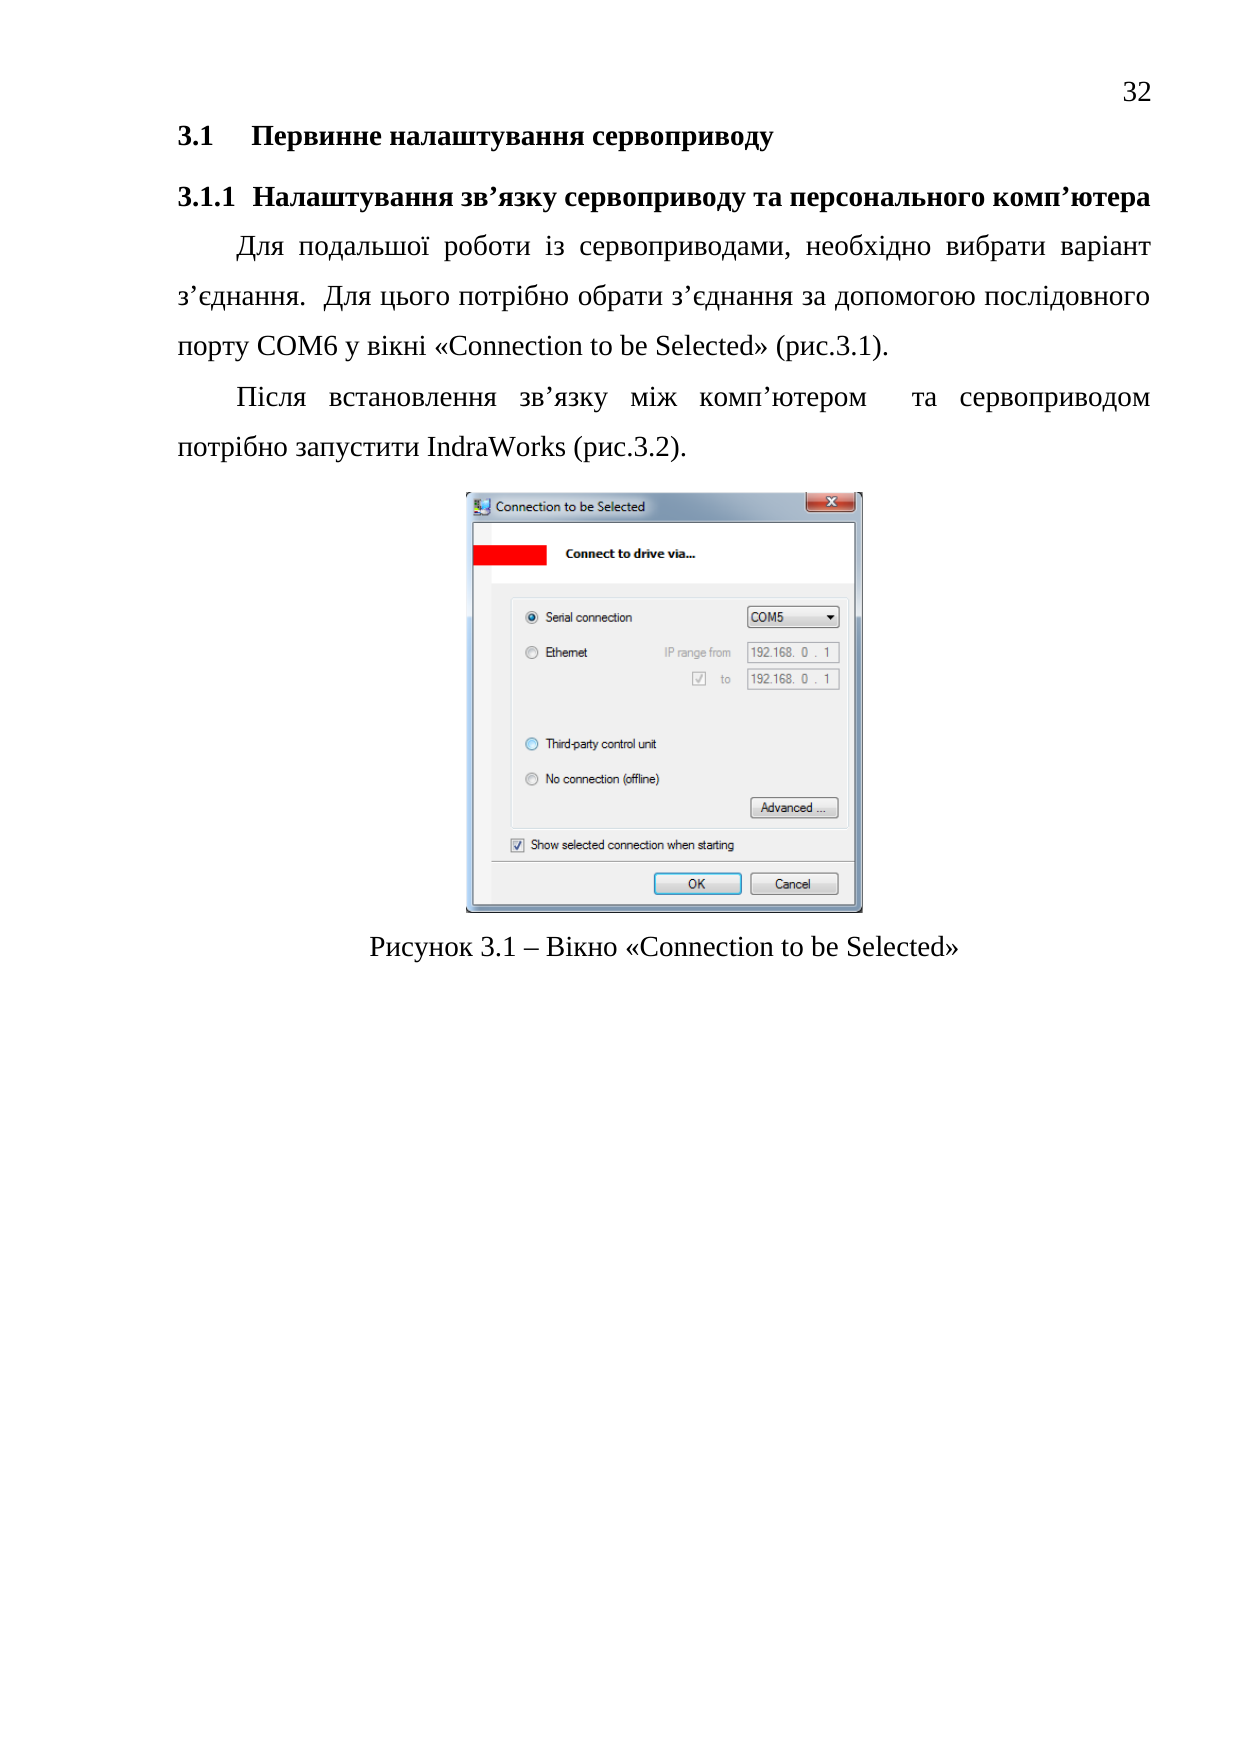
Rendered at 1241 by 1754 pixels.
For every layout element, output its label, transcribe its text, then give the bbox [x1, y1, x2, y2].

text Після встановлення зв’язку між комп’ютером та сервоприводом потрібно запустити IndraWorks (рис.3.2). [177, 379, 1152, 463]
subtitle 3.1.1 Налаштування зв’язку сервоприводу та персонального комп’ютера [177, 179, 1152, 213]
text Рисунок 3.1 – Вікно «Connection to be Selected» [177, 929, 1152, 962]
picture [466, 492, 863, 913]
text Для подальшої роботи із сервоприводами, необхідно вибрати варіант з’єднання. Для цього потрібно обрати з’єднання за допомогою послідовного порту СОМ6 у вікні «Connection to be Selected» (рис.3.1). [177, 228, 1152, 362]
subtitle 3.1 Первинне налаштування сервоприводу [177, 118, 1152, 152]
